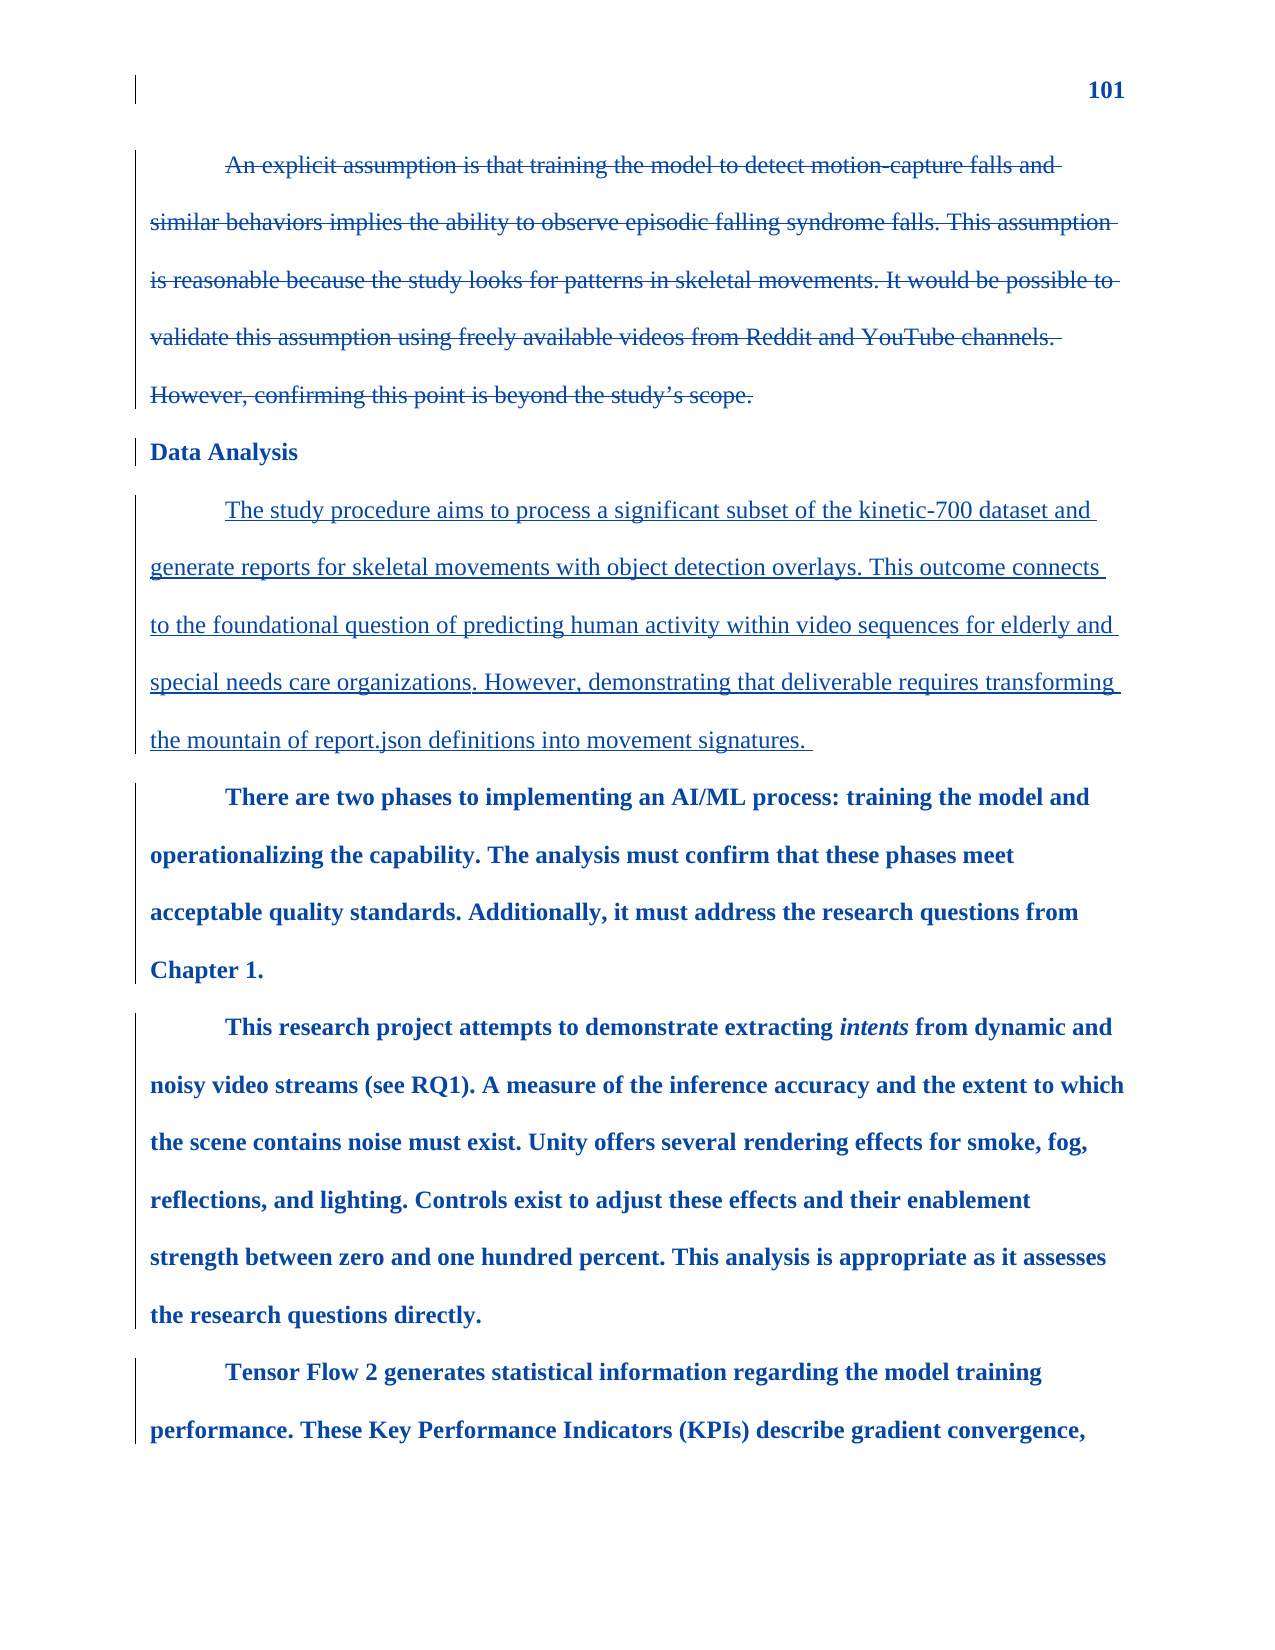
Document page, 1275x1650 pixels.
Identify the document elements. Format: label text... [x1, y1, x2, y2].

text This research project attempts to demonstrate extracting intents from dynamic and noisy video streams (see RQ1). A measure of the inference accuracy and the extent to which the scene contains noise must exist. Unity offers several rendering effects for smoke, fog, reflections, and lighting. Controls exist to adjust these effects and their enablement strength between zero and one hundred percent. This analysis is appropriate as it assesses the research questions directly. [150, 1012, 1125, 1329]
subtitle Data Analysis [150, 437, 1125, 466]
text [150, 1357, 1125, 1444]
text There are two phases to implementing an AI/ML process: training the model and operationalizing the capability. The analysis must confirm that these phases meet acceptable quality standards. Additionally, it must address the research questions from Chapter 1. [150, 782, 1125, 984]
